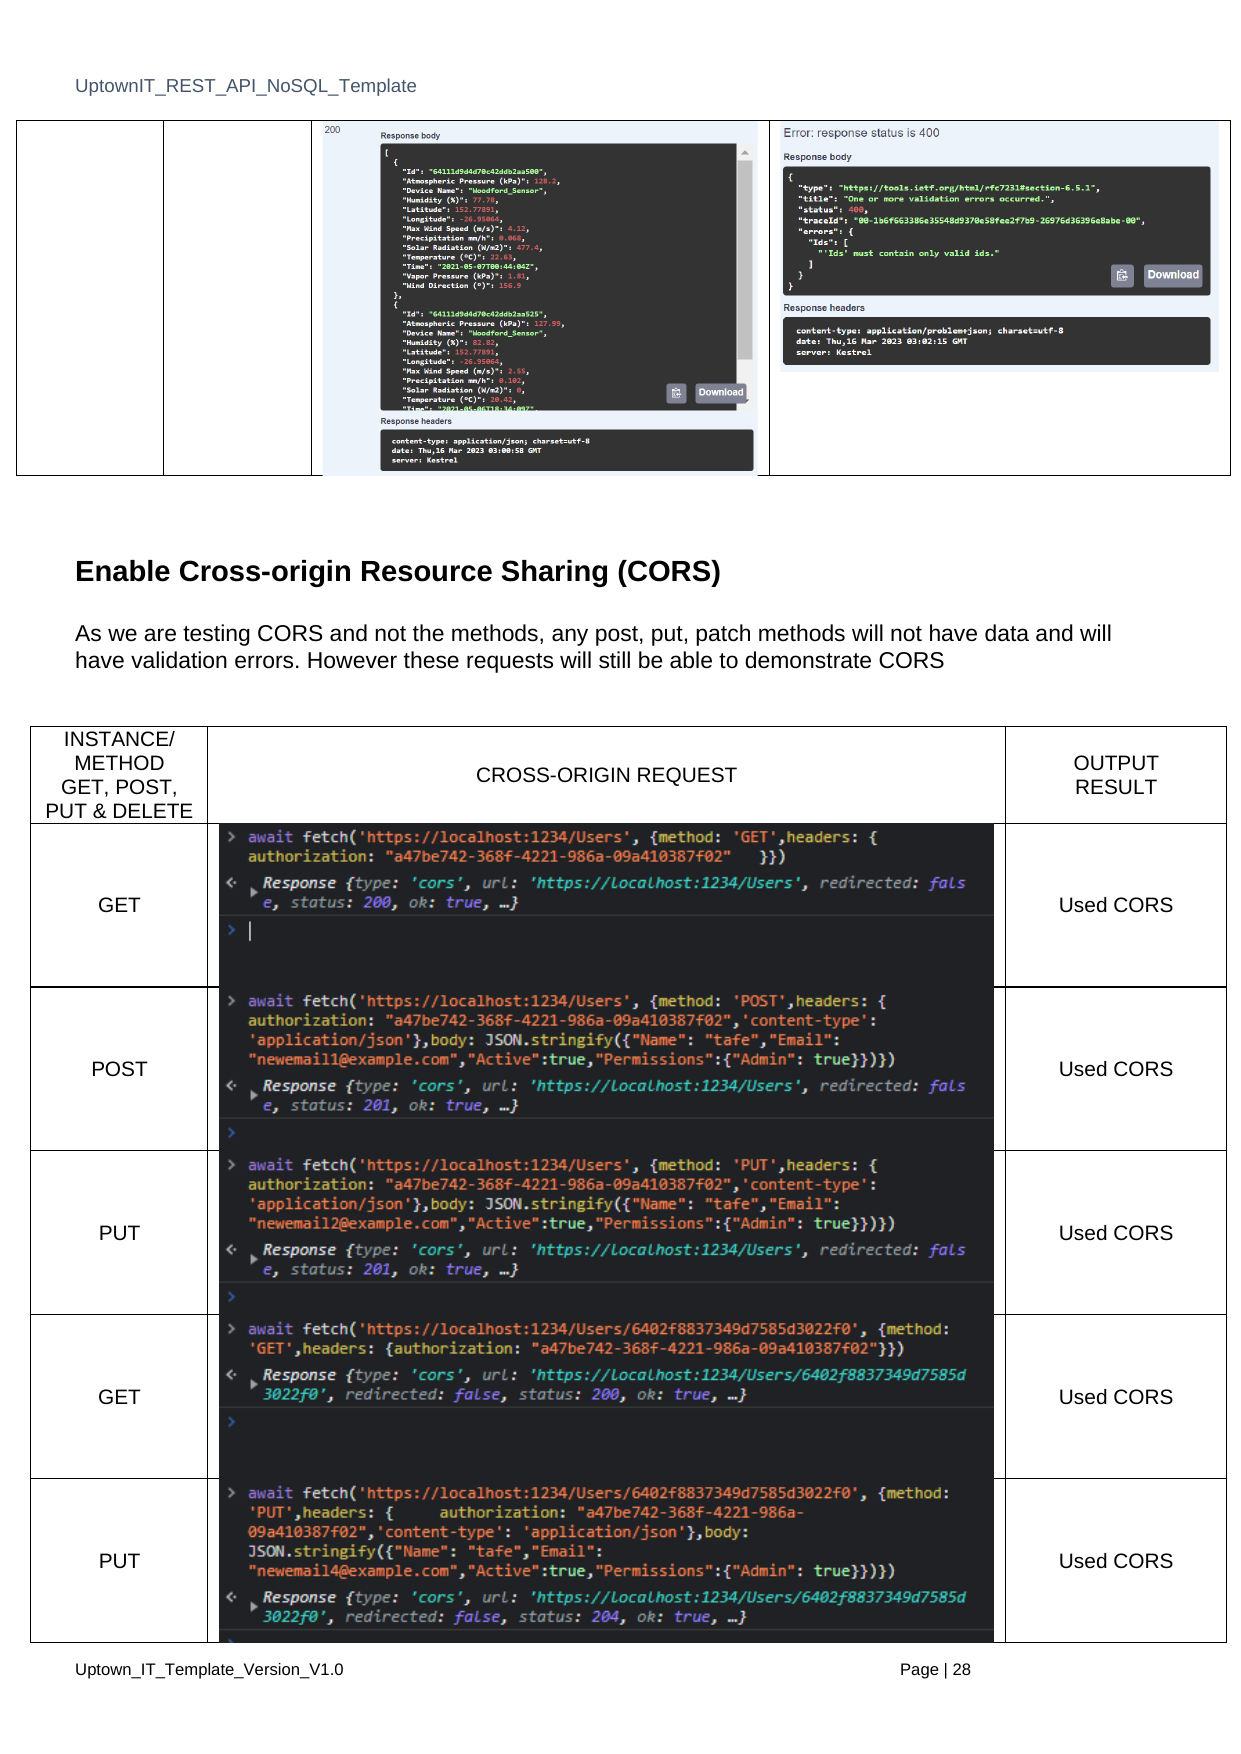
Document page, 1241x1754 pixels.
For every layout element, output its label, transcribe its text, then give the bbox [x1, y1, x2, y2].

table_cell GET [31, 1315, 207, 1478]
table_cell [312, 121, 322, 475]
table_cell [994, 1151, 1005, 1314]
text As we are testing CORS and not the methods, any post, put, patch methods will not have data and will have validation errors. However these requests will still be able to demonstrate CORS [75, 620, 1165, 673]
picture [780, 121, 1219, 372]
table_cell [994, 1315, 1005, 1478]
table_cell PUT [31, 1151, 207, 1314]
table_cell Used CORS [1006, 824, 1226, 986]
picture [219, 823, 994, 1643]
table_cell [994, 988, 1005, 1150]
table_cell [17, 121, 163, 475]
table_cell Used CORS [1006, 1479, 1226, 1642]
subtitle Enable Cross-origin Resource Sharing (CORS) [75, 554, 1165, 588]
table_header OUTPUT RESULT [1006, 727, 1226, 822]
table_cell [208, 988, 219, 1150]
table_cell [208, 824, 219, 986]
table_cell [758, 121, 769, 475]
table_cell [994, 824, 1005, 986]
table_cell Used CORS [1006, 1151, 1226, 1314]
table_cell Used CORS [1006, 988, 1226, 1150]
table_cell Used CORS [1006, 1315, 1226, 1478]
table_cell [994, 1479, 1005, 1642]
table_cell POST [31, 988, 207, 1150]
table_header INSTANCE/METHOD GET, POST, PUT & DELETE [31, 727, 207, 822]
table_cell PUT [31, 1479, 207, 1642]
table_cell [208, 1315, 219, 1478]
table_cell [208, 1151, 219, 1314]
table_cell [164, 121, 311, 475]
table_cell [770, 121, 1230, 475]
table_cell GET [31, 824, 207, 986]
table_header CROSS-ORIGIN REQUEST [208, 727, 1005, 822]
picture [322, 121, 758, 476]
table_cell [208, 1479, 219, 1642]
